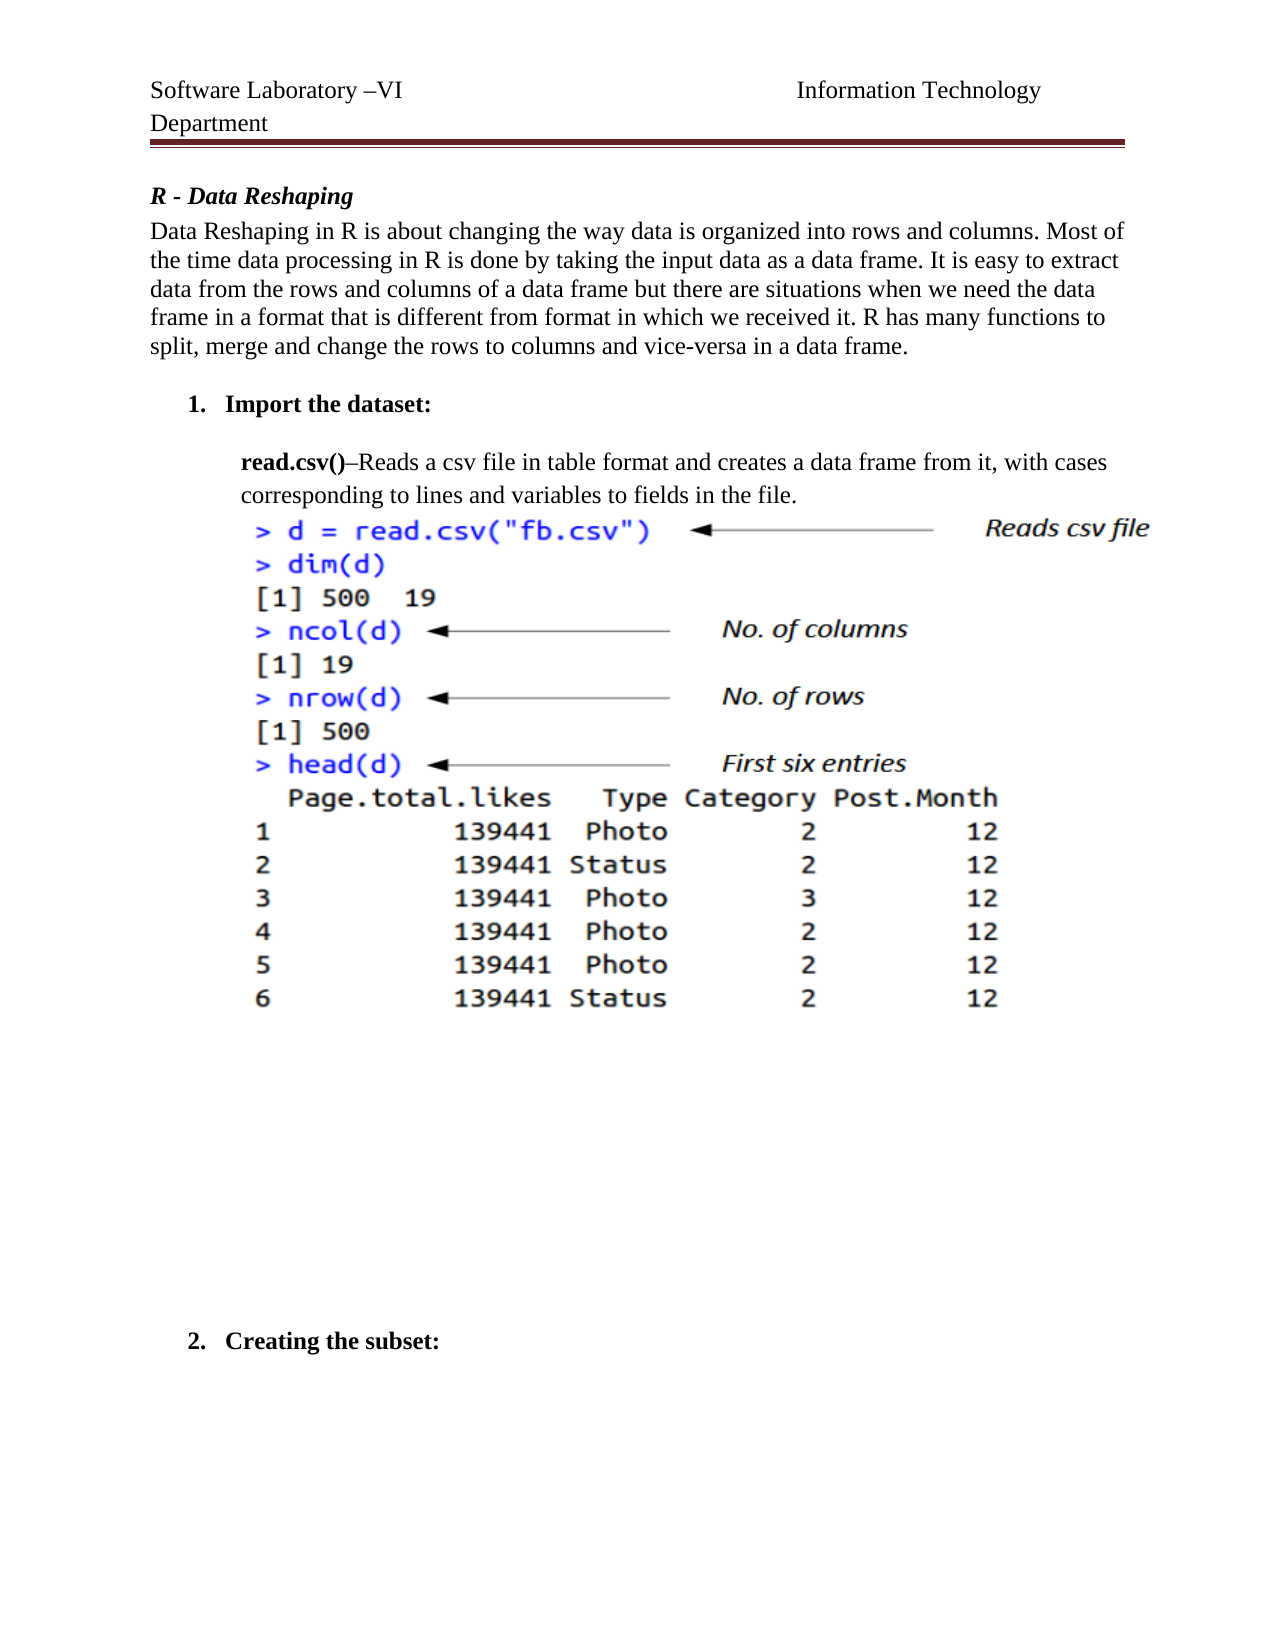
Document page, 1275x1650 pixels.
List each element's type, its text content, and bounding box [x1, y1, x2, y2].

list read.csv()–Reads a csv file in table format and creates a data frame from it, with cases corresponding to lines and variables to fields in the file. [241, 447, 1125, 513]
picture [240, 513, 1163, 1032]
list Import the dataset: [187, 389, 1125, 418]
list Creating the subset: [187, 1326, 1125, 1355]
subtitle R - Data Reshaping [150, 181, 1125, 210]
text Data Reshaping in R is about changing the way data is organized into rows and columns. Most of the time data processing in R is done by taking the input data as a data frame. It is easy to extract data from the rows and columns of a data frame but there are situations when we need the data frame in a format that is different from format in which we received it. R has many functions to split, merge and change the rows to columns and vice-versa in a data frame. [150, 216, 1125, 360]
